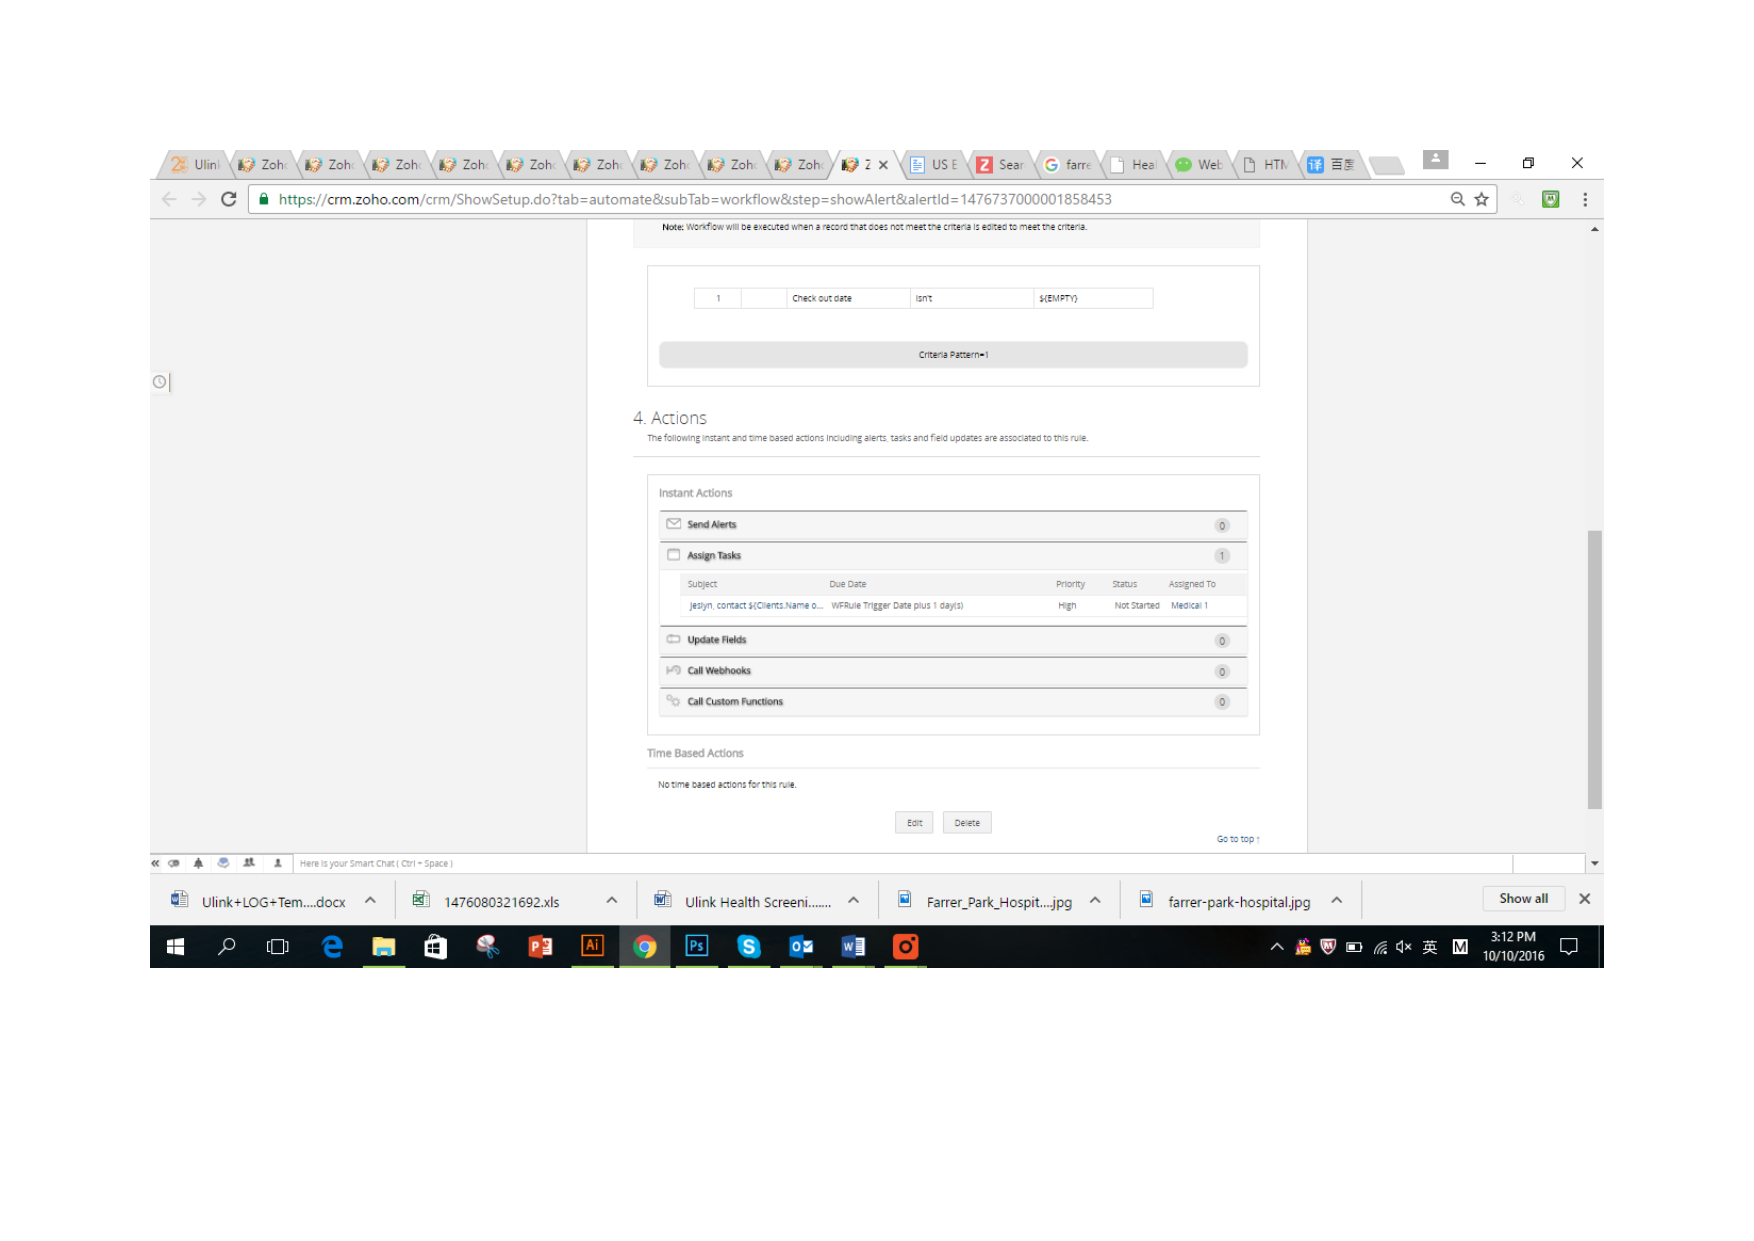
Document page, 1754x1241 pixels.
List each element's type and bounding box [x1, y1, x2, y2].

picture [150, 150, 1604, 968]
